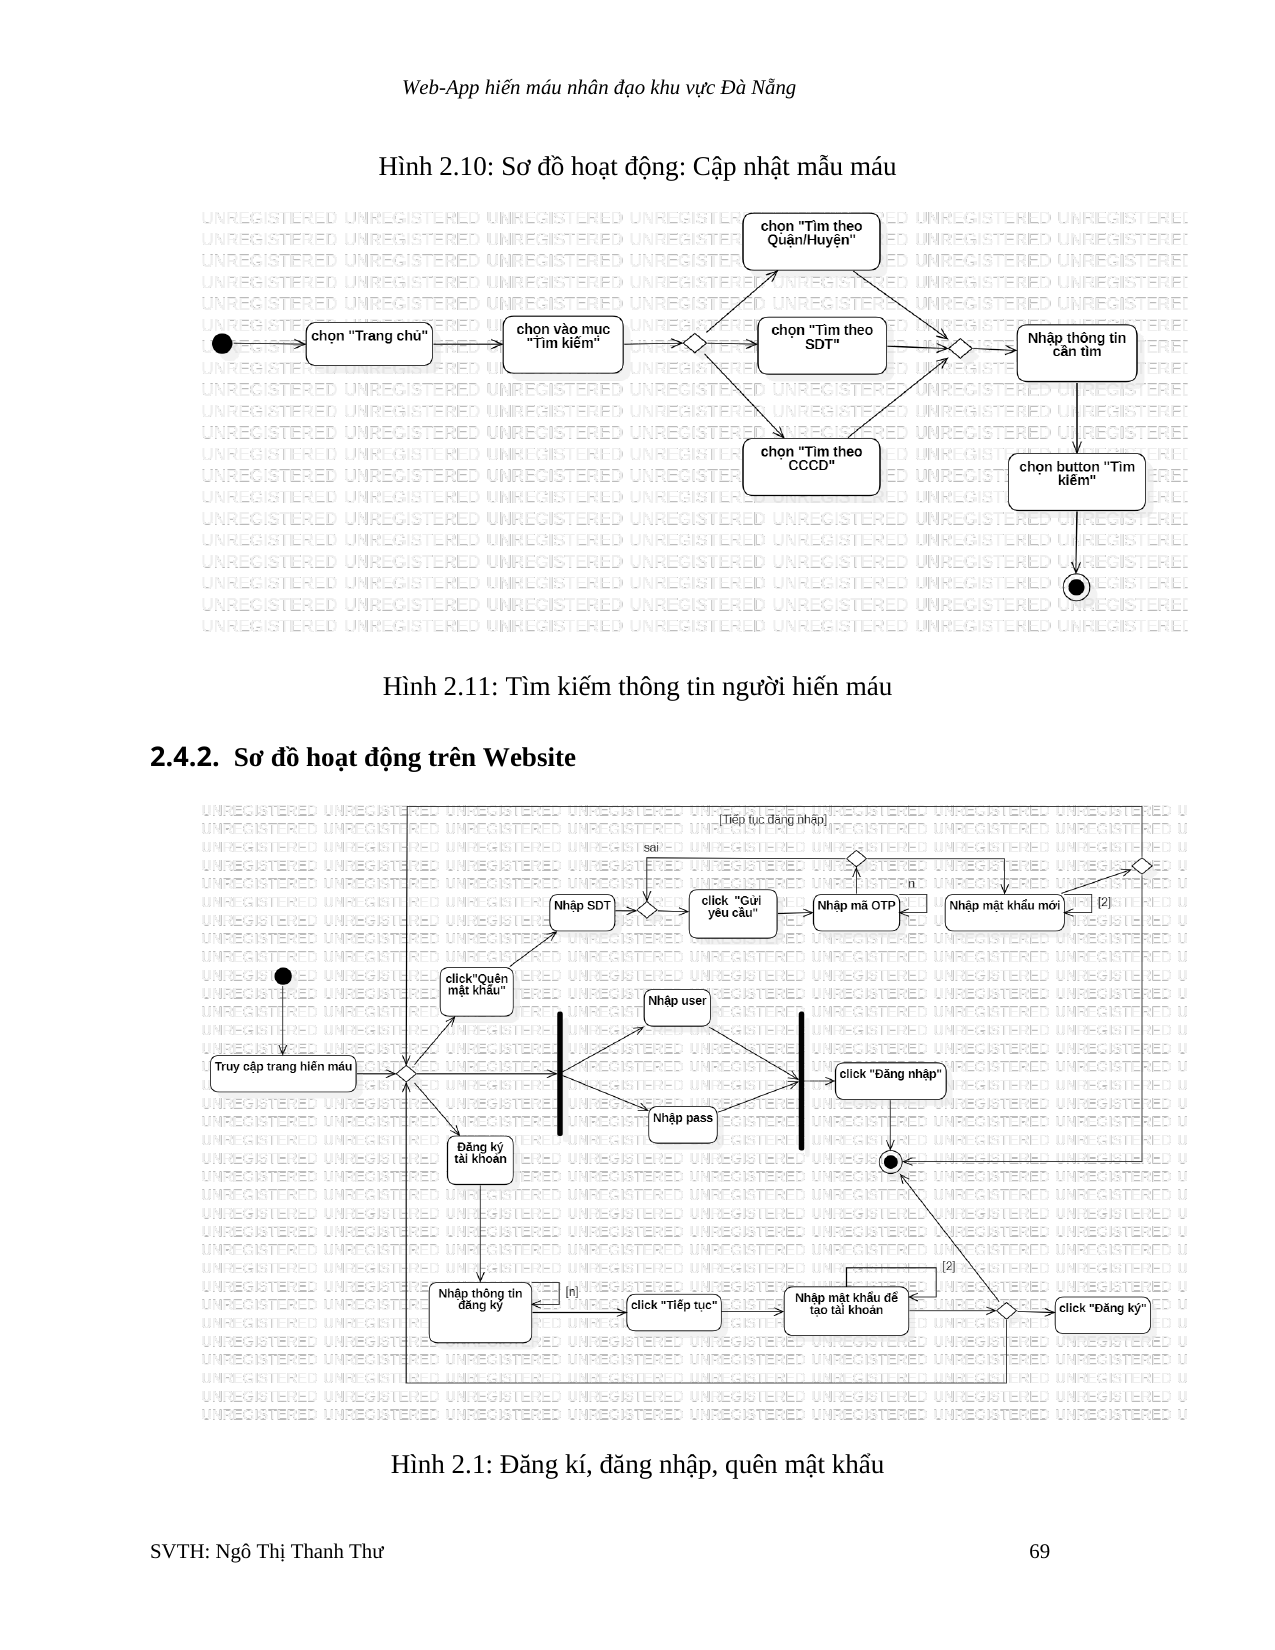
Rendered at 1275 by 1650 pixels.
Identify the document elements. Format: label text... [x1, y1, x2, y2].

subtitle Sơ đồ hoạt động trên Website [150, 738, 1125, 775]
subtitle Sơ đồ hoạt động: Cập nhật mẫu máu [150, 150, 1125, 181]
subtitle Đăng kí, đăng nhập, quên mật khẩu [150, 1448, 1125, 1479]
subtitle Tìm kiếm thông tin người hiến máu [150, 670, 1125, 702]
picture [201, 797, 1188, 1420]
picture [201, 202, 1188, 643]
